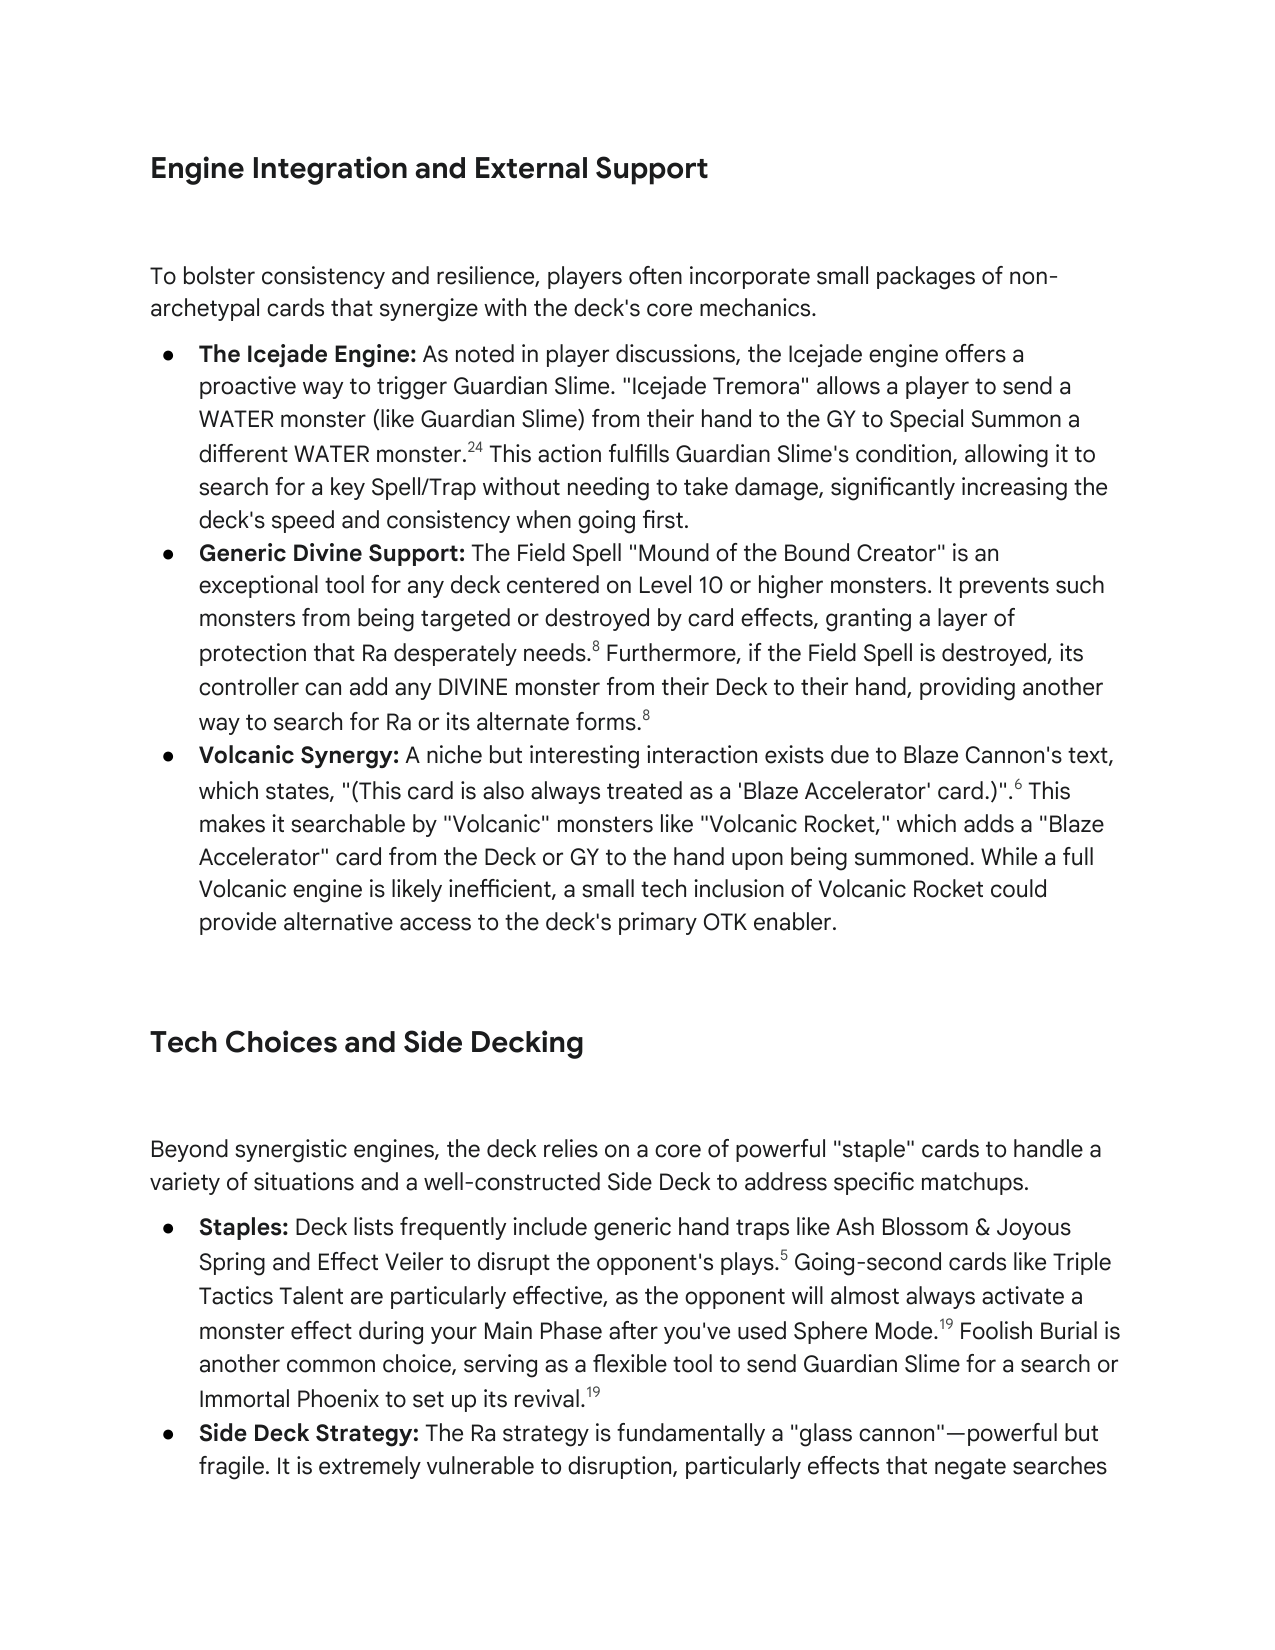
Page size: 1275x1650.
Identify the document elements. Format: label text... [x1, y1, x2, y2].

text Beyond synergistic engines, the deck relies on a core of powerful "staple" cards to handle a variety of situations and a well-constructed Side Deck to address specific matchups. [150, 1136, 1125, 1197]
subtitle Engine Integration and External Support [150, 150, 1125, 187]
list The Icejade Engine: As noted in player discussions, the Icejade engine offers a proactive way to trigger Guardian Slime. "Icejade Tremora" allows a player to send a WATER monster (like Guardian Slime) from their hand to the GY to Special Summon a different WATER monster.24 This action fulfills Guardian Slime's condition, allowing it to search for a key Spell/Trap without needing to take damage, significantly increasing the deck's speed and consistency when going first. [161, 340, 1125, 535]
text To bolster consistency and resilience, players often incorporate small packages of non-archetypal cards that synergize with the deck's core mechanics. [150, 262, 1125, 323]
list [161, 1419, 1125, 1481]
subtitle Tech Choices and Side Decking [150, 1024, 1125, 1060]
list Volcanic Synergy: A niche but interesting interaction exists due to Blaze Cannon's text, which states, "(This card is also always treated as a 'Blaze Accelerator' card.)".6 This makes it searchable by "Volcanic" monsters like "Volcanic Rocket," which adds a "Blaze Accelerator" card from the Deck or GY to the hand upon being summoned. While a full Volcanic engine is likely inefficient, a small tech inclusion of Volcanic Rocket could provide alternative access to the deck's primary OTK enabler. [161, 742, 1125, 937]
list Staples: Deck lists frequently include generic hand traps like Ash Blossom & Joyous Spring and Effect Veiler to disrupt the opponent's plays.5 Going-second cards like Triple Tactics Talent are particularly effective, as the opponent will almost always activate a monster effect during your Main Phase after you've used Sphere Mode.19 Foolish Burial is another common choice, serving as a flexible tool to send Guardian Slime for a search or Immortal Phoenix to set up its revival.19 [161, 1213, 1125, 1415]
list Generic Divine Support: The Field Spell "Mound of the Bound Creator" is an exceptional tool for any deck centered on Level 10 or higher monsters. It prevents such monsters from being targeted or destroyed by card effects, granting a layer of protection that Ra desperately needs.8 Furthermore, if the Field Spell is destroyed, its controller can add any DIVINE monster from their Deck to their hand, providing another way to search for Ra or its alternate forms.8 [161, 539, 1125, 737]
